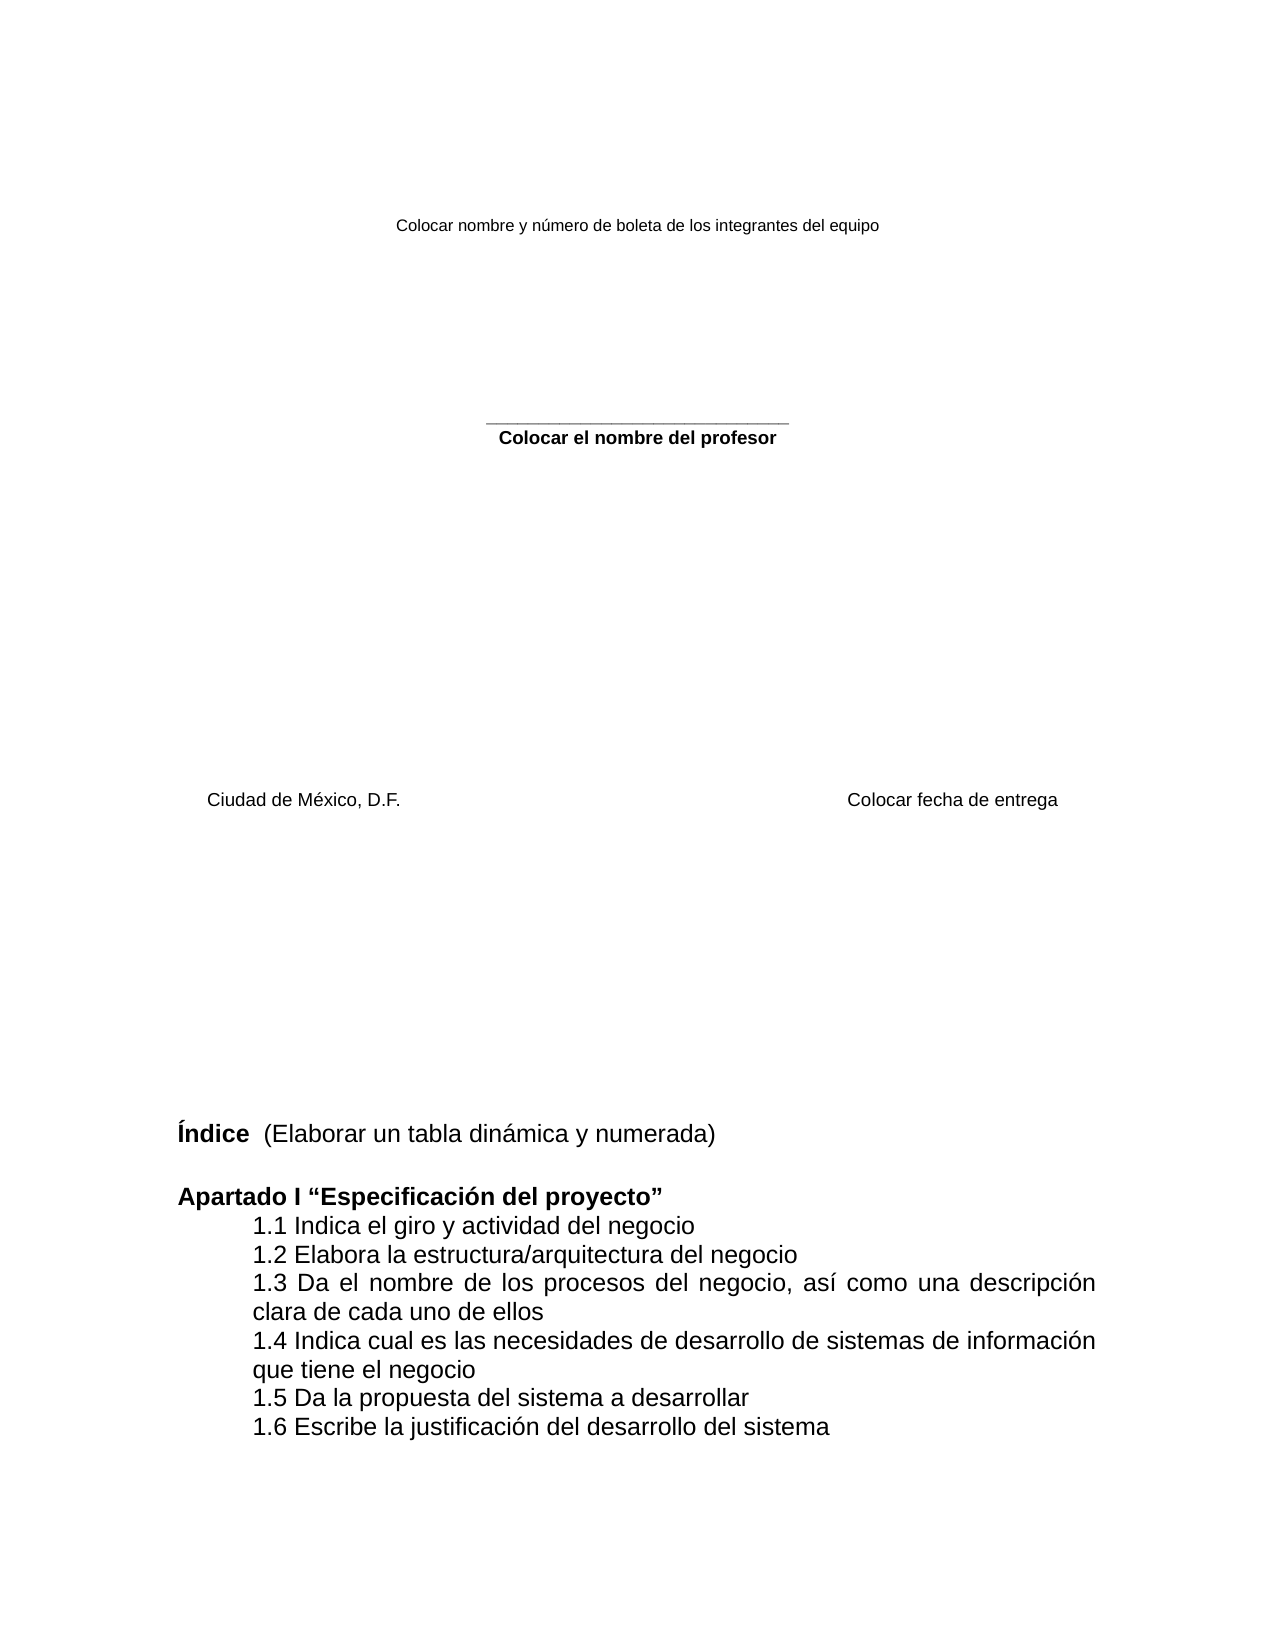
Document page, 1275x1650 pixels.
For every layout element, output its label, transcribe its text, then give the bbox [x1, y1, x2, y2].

list 1.1 Indica el giro y actividad del negocio [252, 1211, 1098, 1239]
text Colocar el nombre del profesor [207, 427, 1068, 448]
text _____________________________ [207, 405, 1068, 427]
list 1.3 Da el nombre de los procesos del negocio, así como una descripción clara de cada uno de ellos [252, 1268, 1098, 1326]
list 1.4 Indica cual es las necesidades de desarrollo de sistemas de información que tiene el negocio [252, 1326, 1098, 1383]
list 1.5 Da la propuesta del sistema a desarrollar [252, 1383, 1098, 1412]
text Apartado I “Especificación del proyecto” [177, 1182, 1098, 1211]
text Ciudad de México, D.F. Colocar fecha de entrega [207, 789, 1068, 811]
list 1.6 Escribe la justificación del desarrollo del sistema [252, 1412, 1098, 1441]
text Índice (Elaborar un tabla dinámica y numerada) [177, 1119, 1098, 1148]
text Colocar nombre y número de boleta de los integrantes del equipo [207, 216, 1068, 235]
list 1.2 Elabora la estructura/arquitectura del negocio [252, 1239, 1098, 1268]
